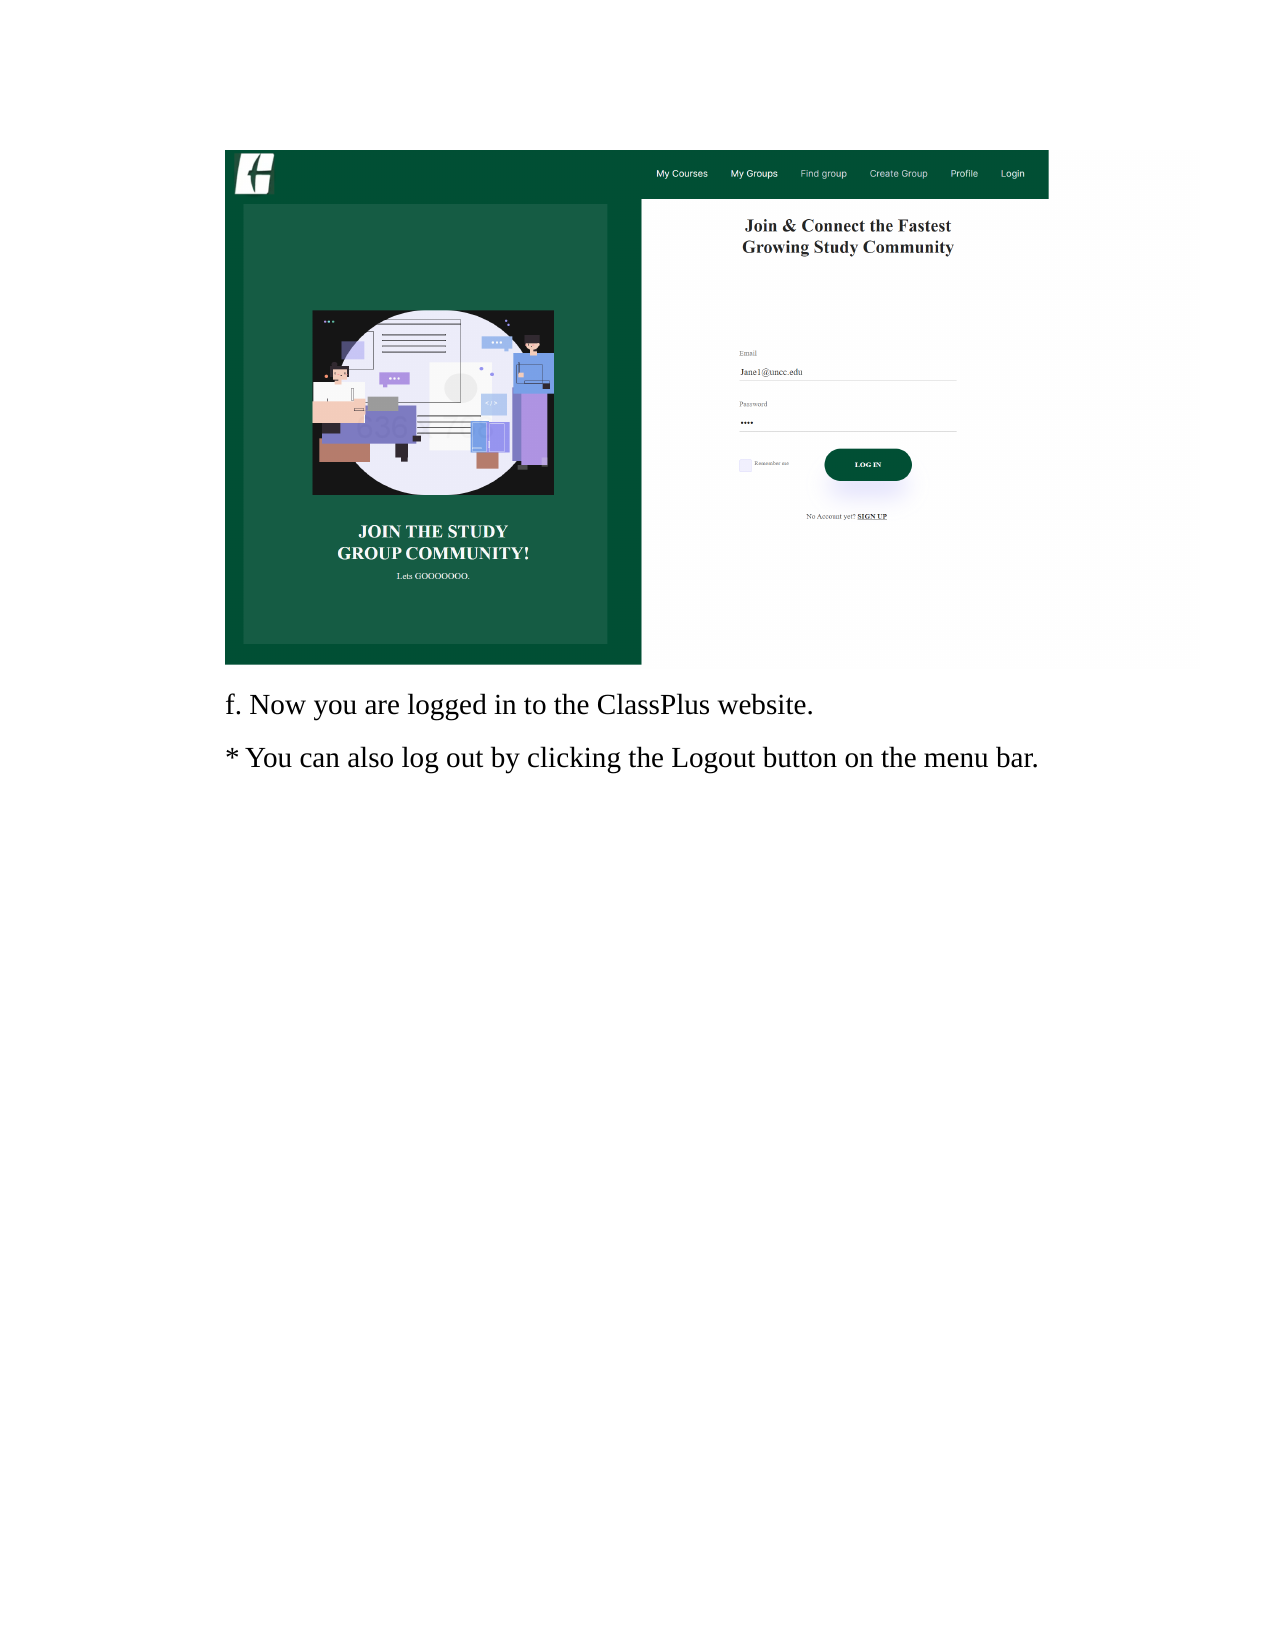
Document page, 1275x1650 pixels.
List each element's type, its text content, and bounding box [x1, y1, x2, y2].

picture [225, 150, 1200, 669]
text f. Now you are logged in to the ClassPlus website. [150, 687, 1125, 721]
text * You can also log out by clicking the Logout button on the menu bar. [150, 740, 1125, 773]
